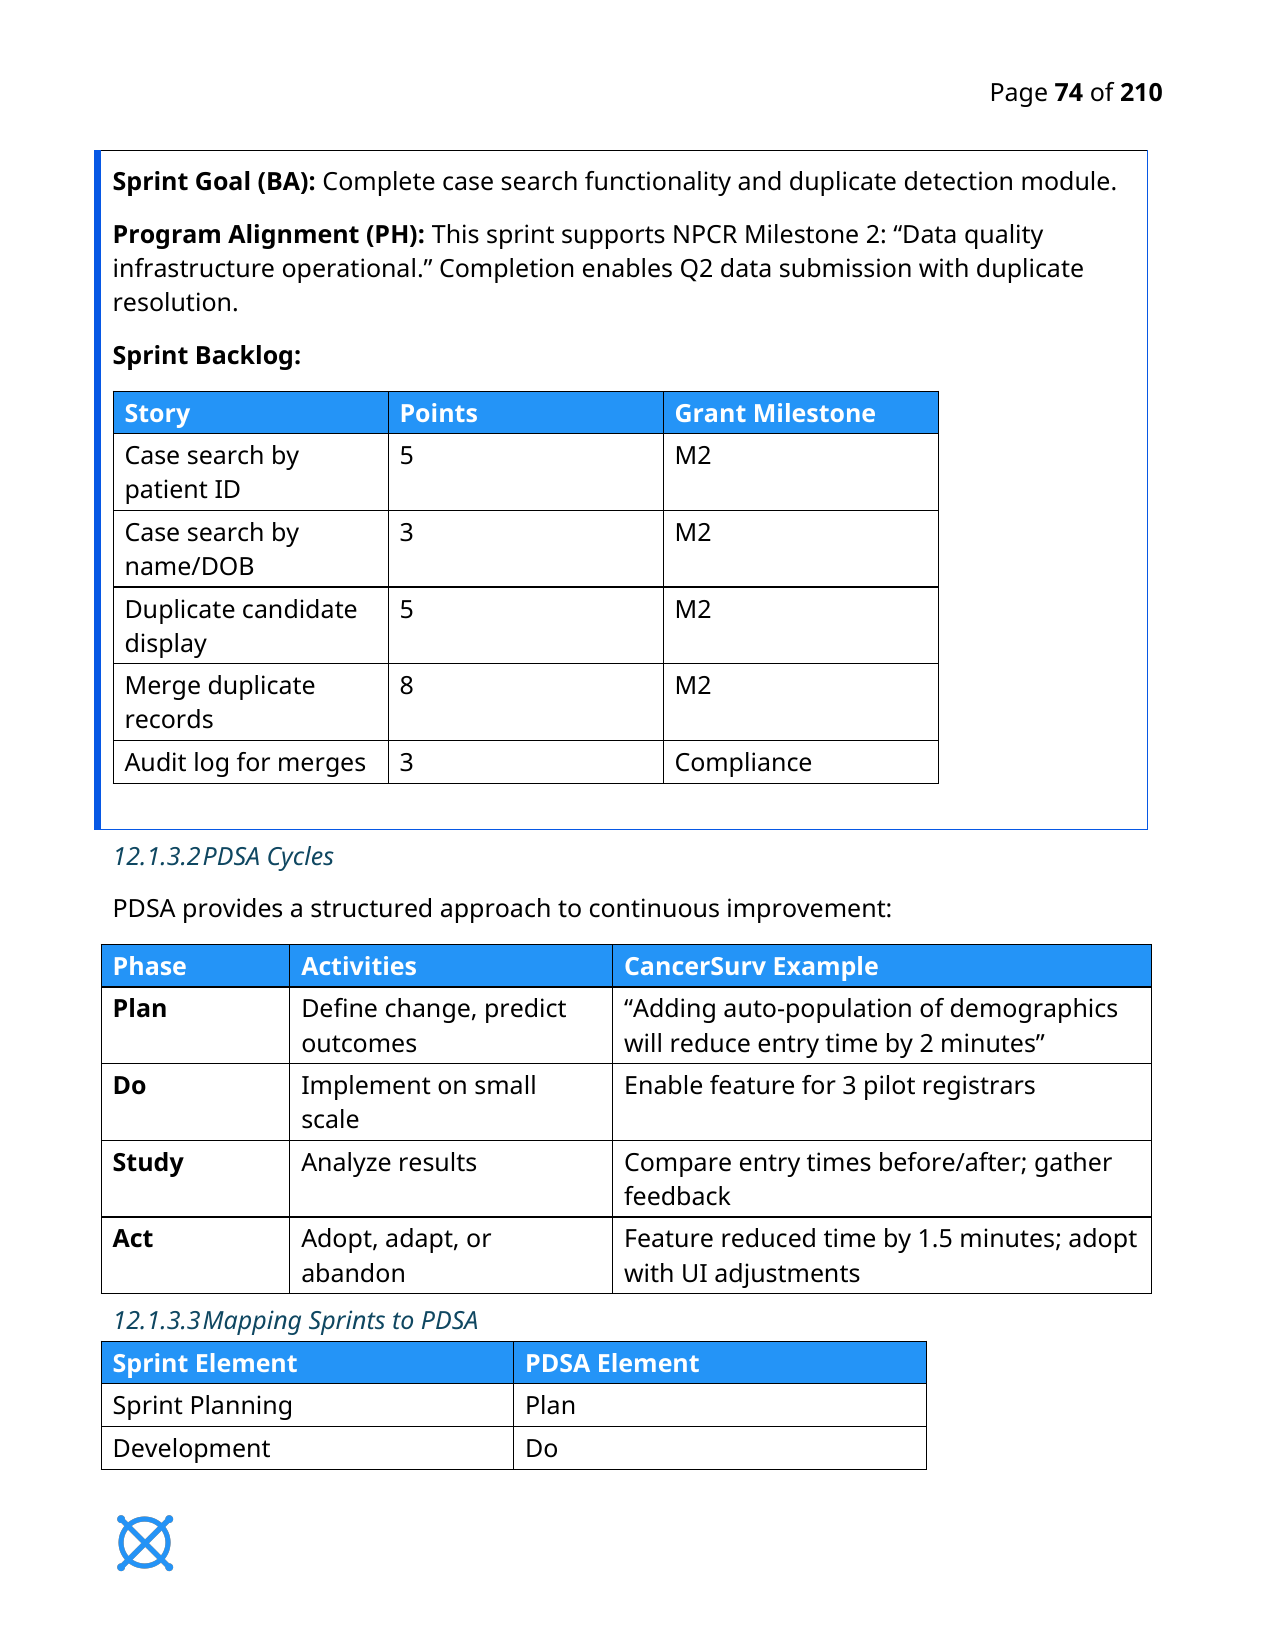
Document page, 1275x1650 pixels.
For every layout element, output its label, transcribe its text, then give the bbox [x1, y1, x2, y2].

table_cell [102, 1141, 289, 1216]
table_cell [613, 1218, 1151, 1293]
subtitle Mapping Sprints to PDSA [112, 1302, 1162, 1336]
text PDSA provides a structured approach to continuous improvement: [112, 891, 1162, 925]
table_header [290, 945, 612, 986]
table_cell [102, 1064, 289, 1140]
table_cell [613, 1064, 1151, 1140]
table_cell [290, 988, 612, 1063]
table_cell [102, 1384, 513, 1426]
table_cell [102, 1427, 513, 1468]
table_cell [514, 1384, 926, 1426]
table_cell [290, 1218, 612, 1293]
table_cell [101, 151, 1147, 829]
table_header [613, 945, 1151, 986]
picture [112, 1511, 177, 1575]
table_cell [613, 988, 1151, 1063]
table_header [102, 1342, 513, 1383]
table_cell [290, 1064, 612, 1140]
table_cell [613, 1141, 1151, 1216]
subtitle PDSA Cycles [112, 838, 1162, 872]
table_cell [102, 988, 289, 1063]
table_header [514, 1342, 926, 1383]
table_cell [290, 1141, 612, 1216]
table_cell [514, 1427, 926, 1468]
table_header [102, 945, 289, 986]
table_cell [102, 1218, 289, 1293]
